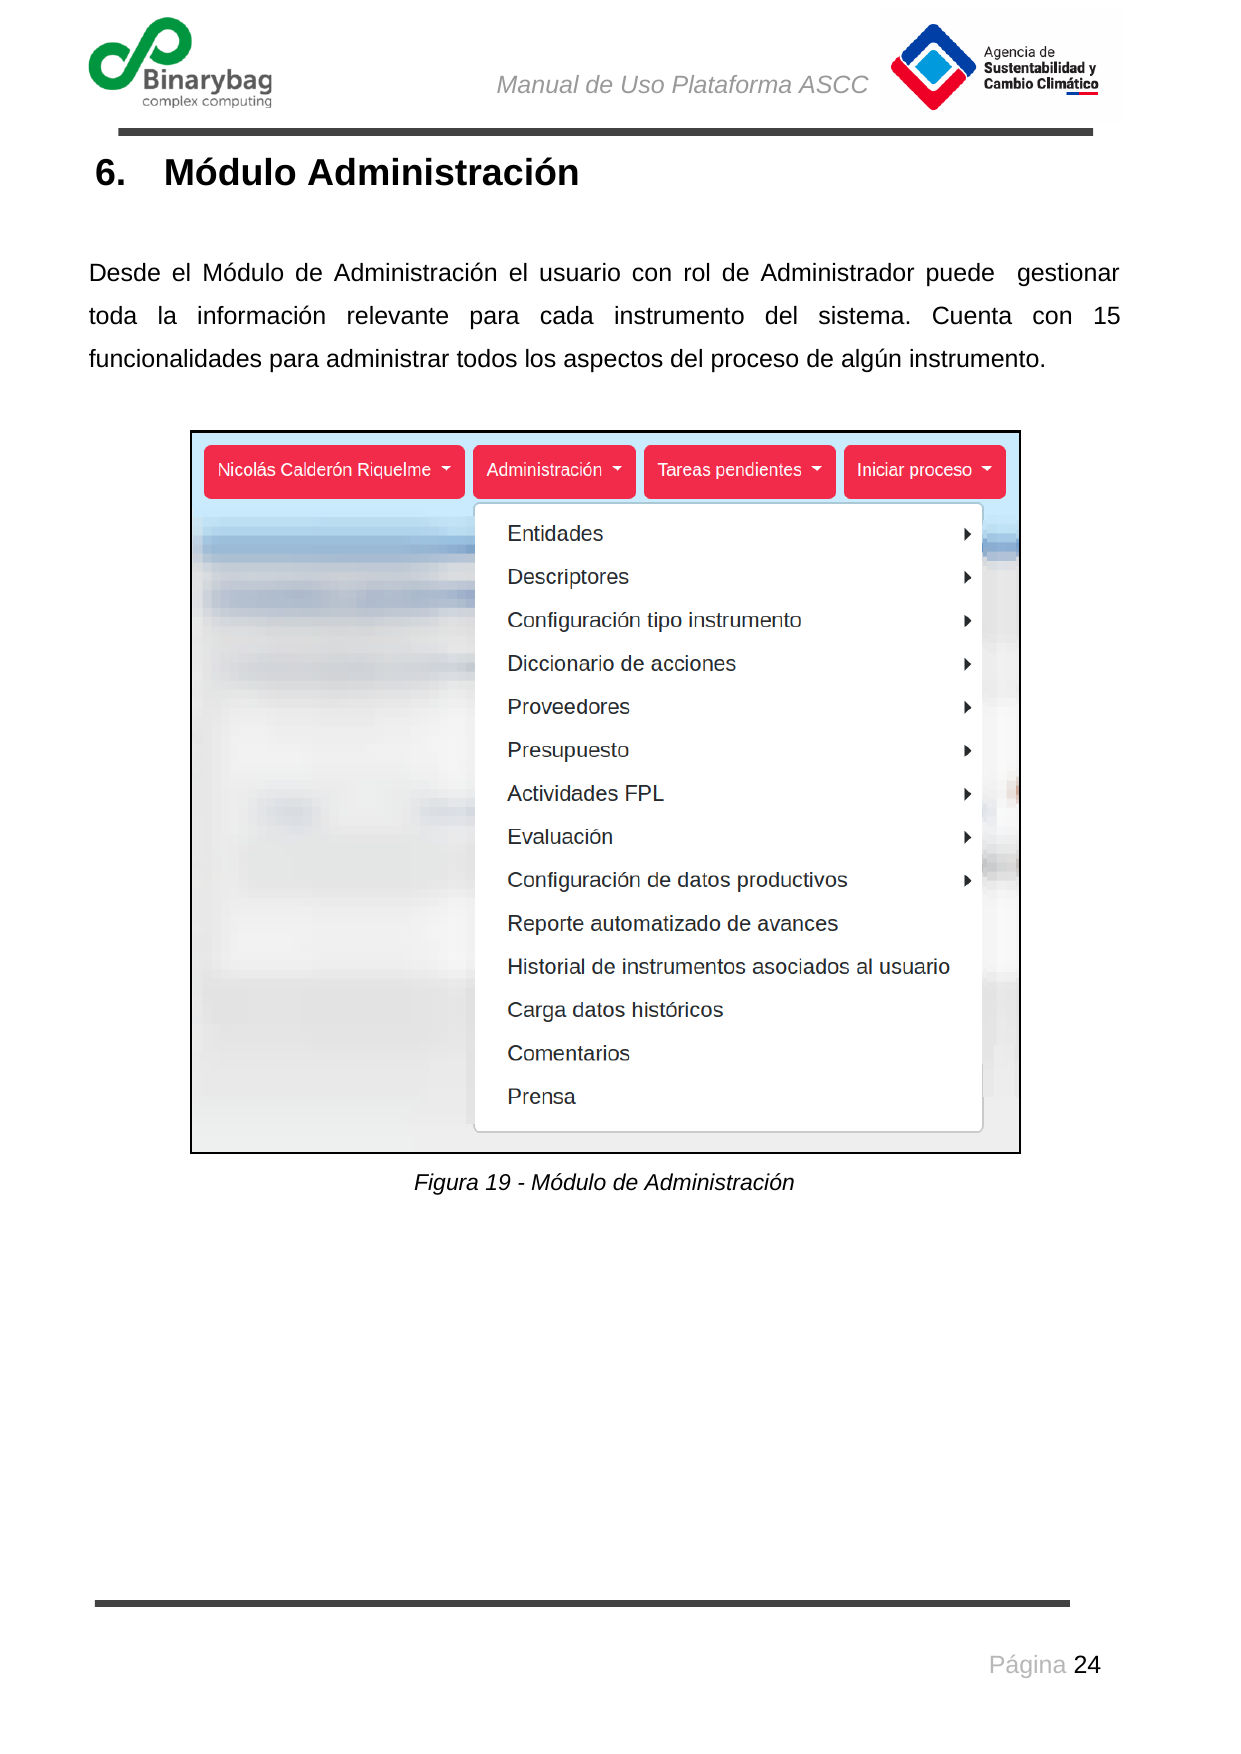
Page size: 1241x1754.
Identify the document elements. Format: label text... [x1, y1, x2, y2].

picture [118, 128, 1094, 136]
text Figura 19 - Módulo de Administración [88, 1169, 1122, 1195]
subtitle Módulo Administración [126, 150, 1122, 193]
text Desde el Módulo de Administración el usuario con rol de Administrador puede gestionar toda la información relevante para cada instrumento del sistema. Cuenta con 15 funcionalidades para administrar todos los aspectos del proceso de algún instrumento. [88, 258, 1122, 373]
picture [88, 17, 272, 108]
picture [878, 9, 1123, 122]
picture [94, 1600, 1070, 1607]
picture [192, 433, 1019, 1152]
